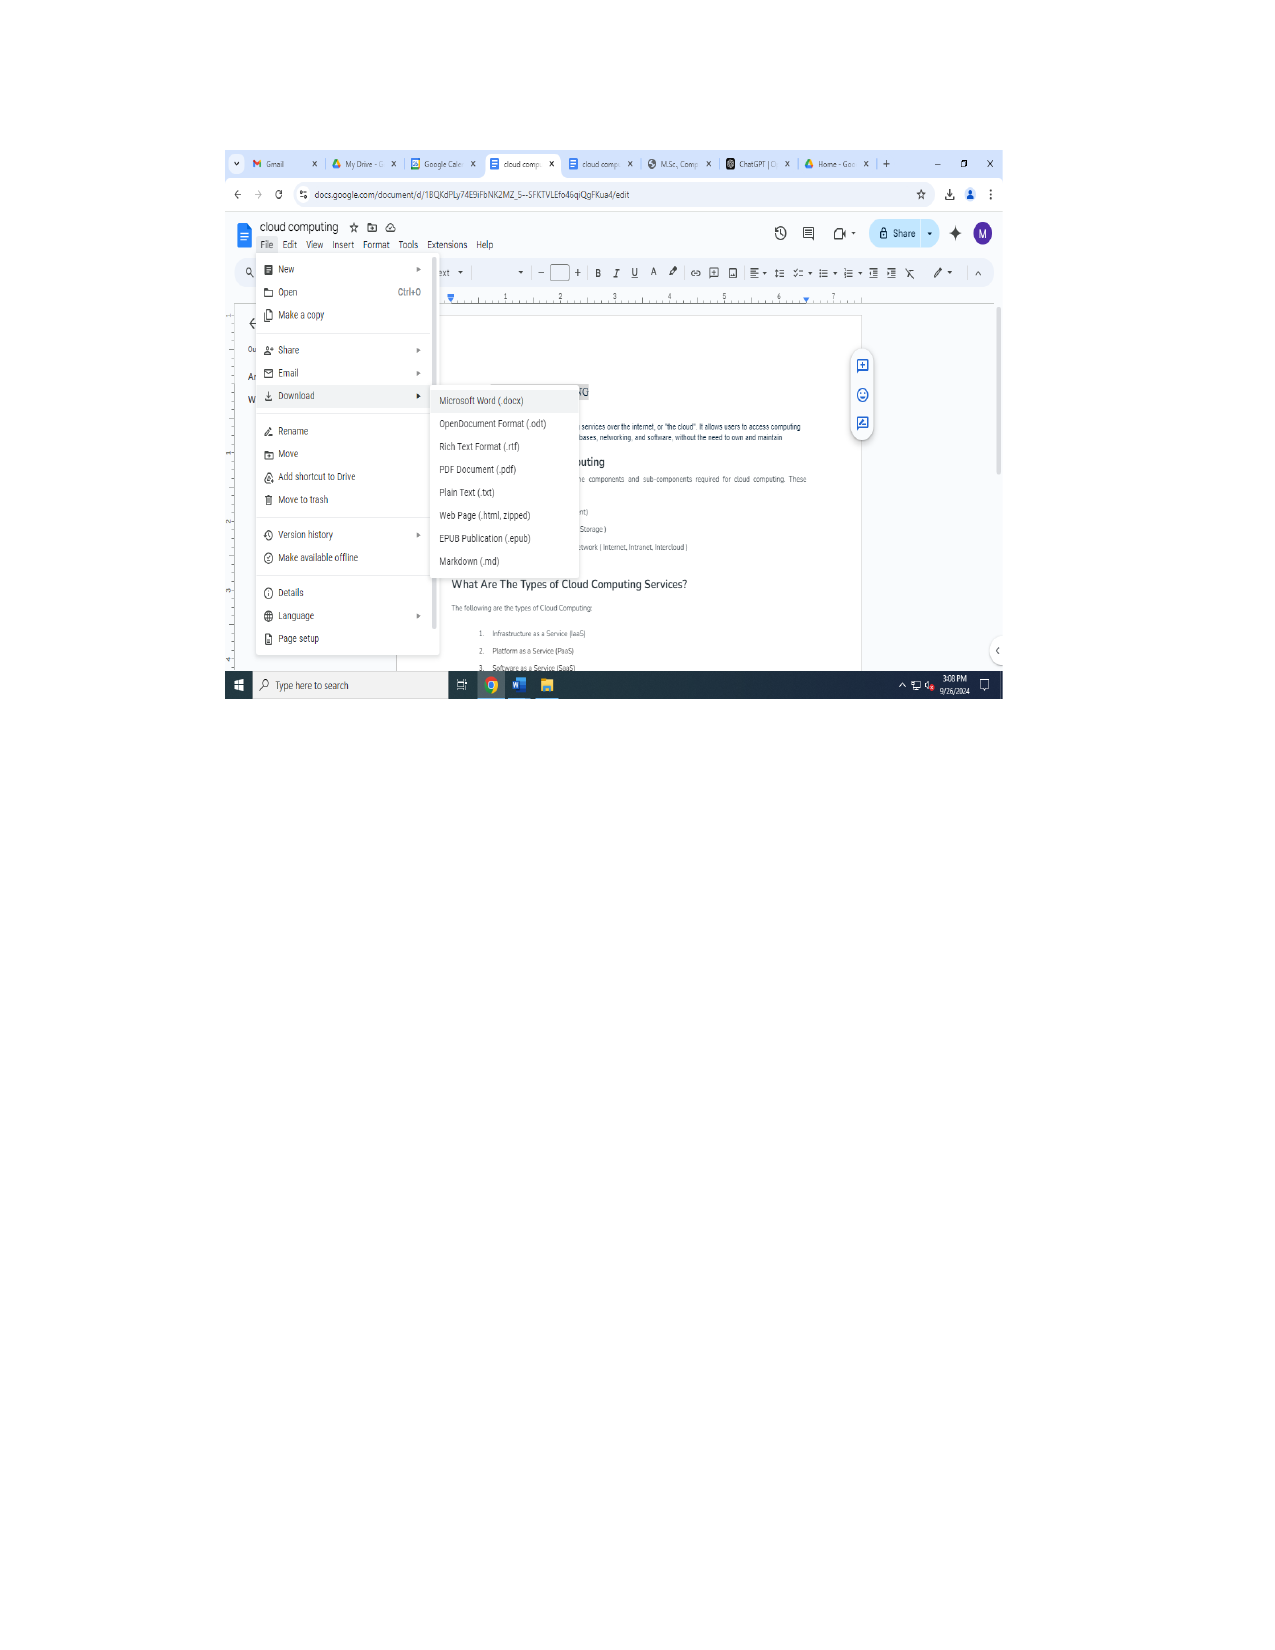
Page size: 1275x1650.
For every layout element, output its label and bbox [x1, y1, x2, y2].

picture [225, 150, 1003, 699]
